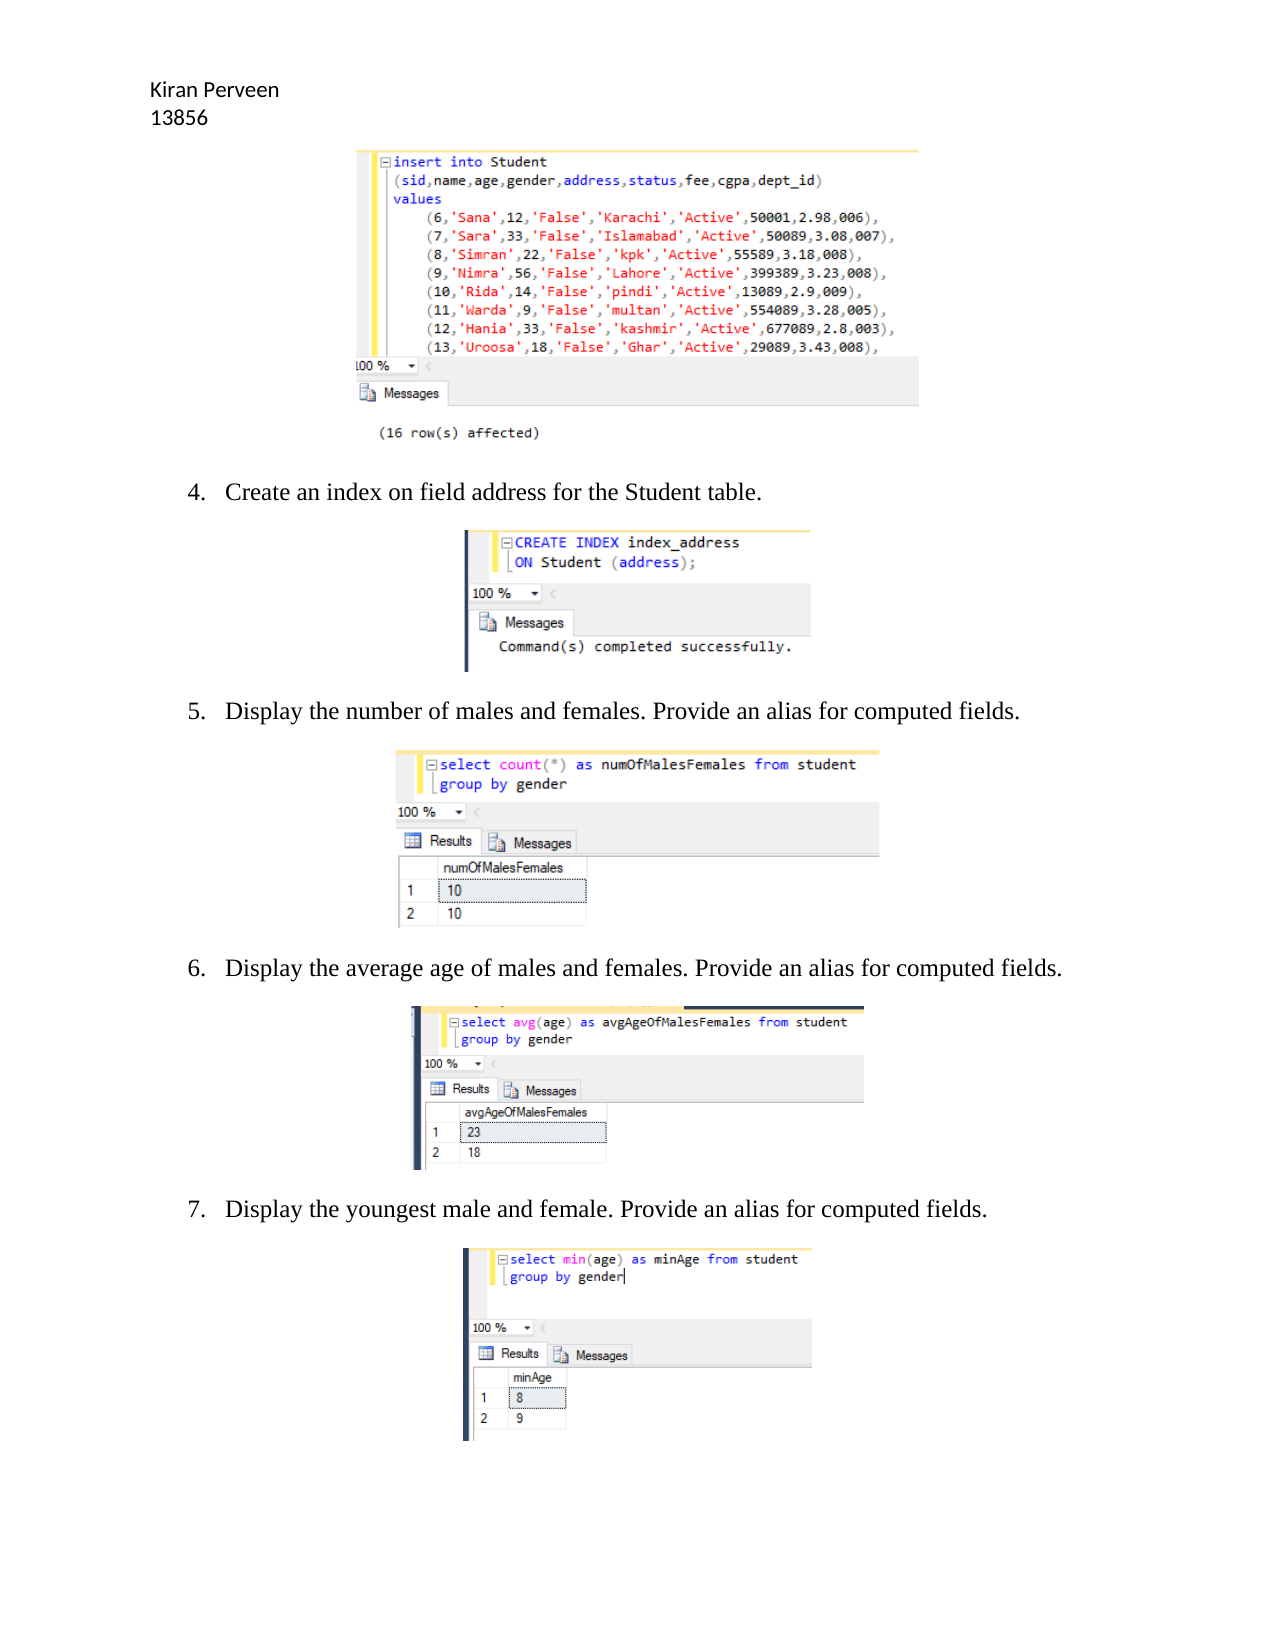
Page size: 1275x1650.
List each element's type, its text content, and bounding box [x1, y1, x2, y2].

picture [411, 1006, 864, 1170]
list Display the average age of males and females. Provide an alias for computed fields. [187, 953, 1125, 982]
list Display the number of males and females. Provide an alias for computed fields. [187, 696, 1125, 725]
picture [395, 750, 880, 928]
list Create an index on field address for the Student table. [187, 477, 1125, 505]
picture [356, 150, 919, 452]
picture [463, 1248, 812, 1441]
picture [464, 530, 811, 672]
list Display the youngest male and female. Provide an alias for computed fields. [187, 1194, 1125, 1223]
